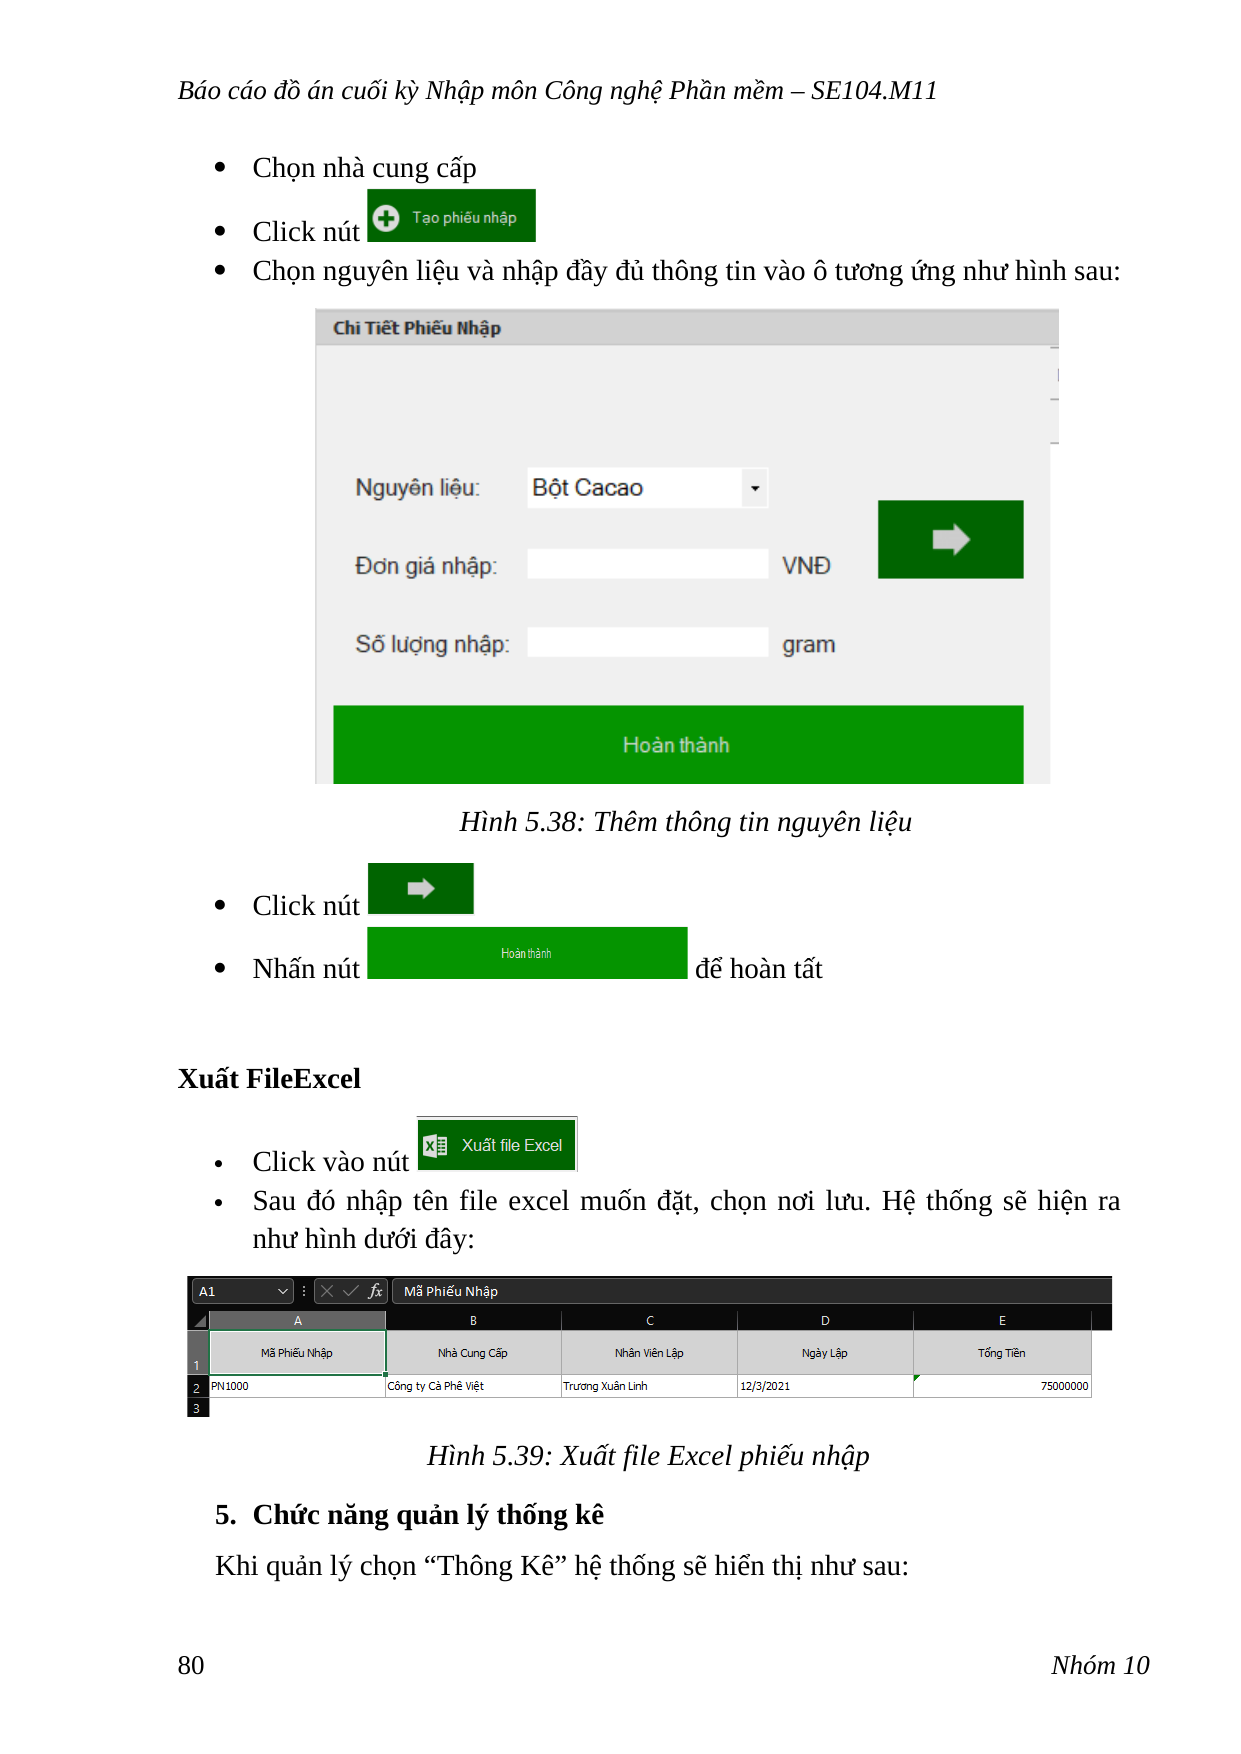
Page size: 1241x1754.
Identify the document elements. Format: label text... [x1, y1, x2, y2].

picture [367, 926, 688, 979]
text Hình 5.38: Thêm thông tin nguyên liệu [252, 804, 1122, 838]
picture [187, 1276, 1113, 1417]
picture [315, 308, 1059, 784]
list Click nút [215, 864, 1122, 922]
text Khi quản lý chọn “Thông Kê” hệ thống sẽ hiển thị như sau: [177, 1548, 1122, 1582]
text Xuất FileExcel [177, 1061, 1122, 1095]
text Hình 5.39: Xuất file Excel phiếu nhập [177, 1438, 1122, 1471]
picture [367, 863, 476, 916]
list Sau đó nhập tên file excel muốn đặt, chọn nơi lưu. Hệ thống sẽ hiện ra như hình dưới đây: [215, 1183, 1122, 1255]
list Click vào nút [215, 1117, 1122, 1178]
list Chọn nguyên liệu và nhập đầy đủ thông tin vào ô tương ứng như hình sau: [215, 253, 1122, 287]
picture [367, 188, 537, 242]
list Click nút [215, 189, 1122, 248]
subtitle Chức năng quản lý thống kê [215, 1497, 1122, 1531]
picture [416, 1116, 578, 1172]
list Chọn nhà cung cấp [215, 150, 1122, 184]
